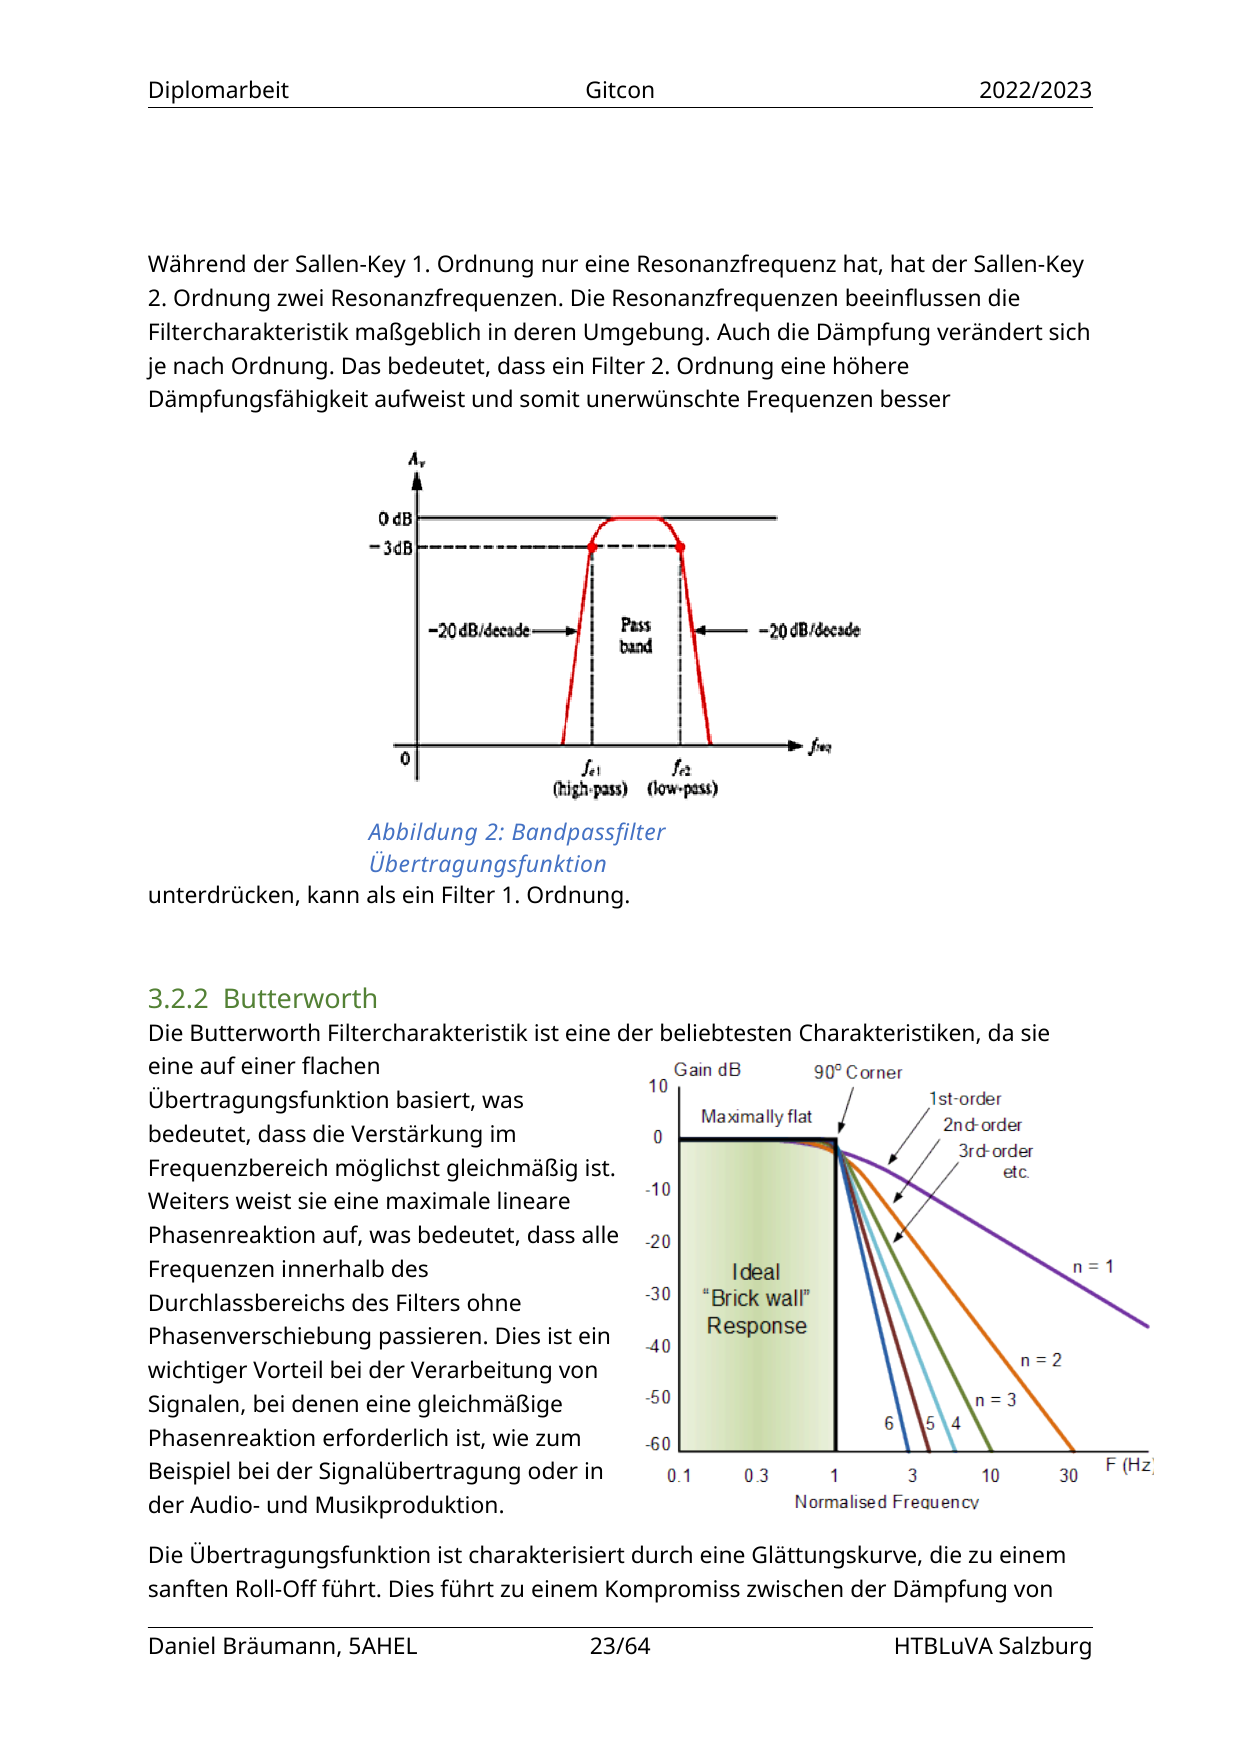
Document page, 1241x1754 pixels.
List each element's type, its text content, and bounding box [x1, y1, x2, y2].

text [148, 1539, 1093, 1604]
picture [368, 447, 872, 808]
subtitle Butterworth [148, 979, 1093, 1016]
picture [645, 1057, 1154, 1510]
